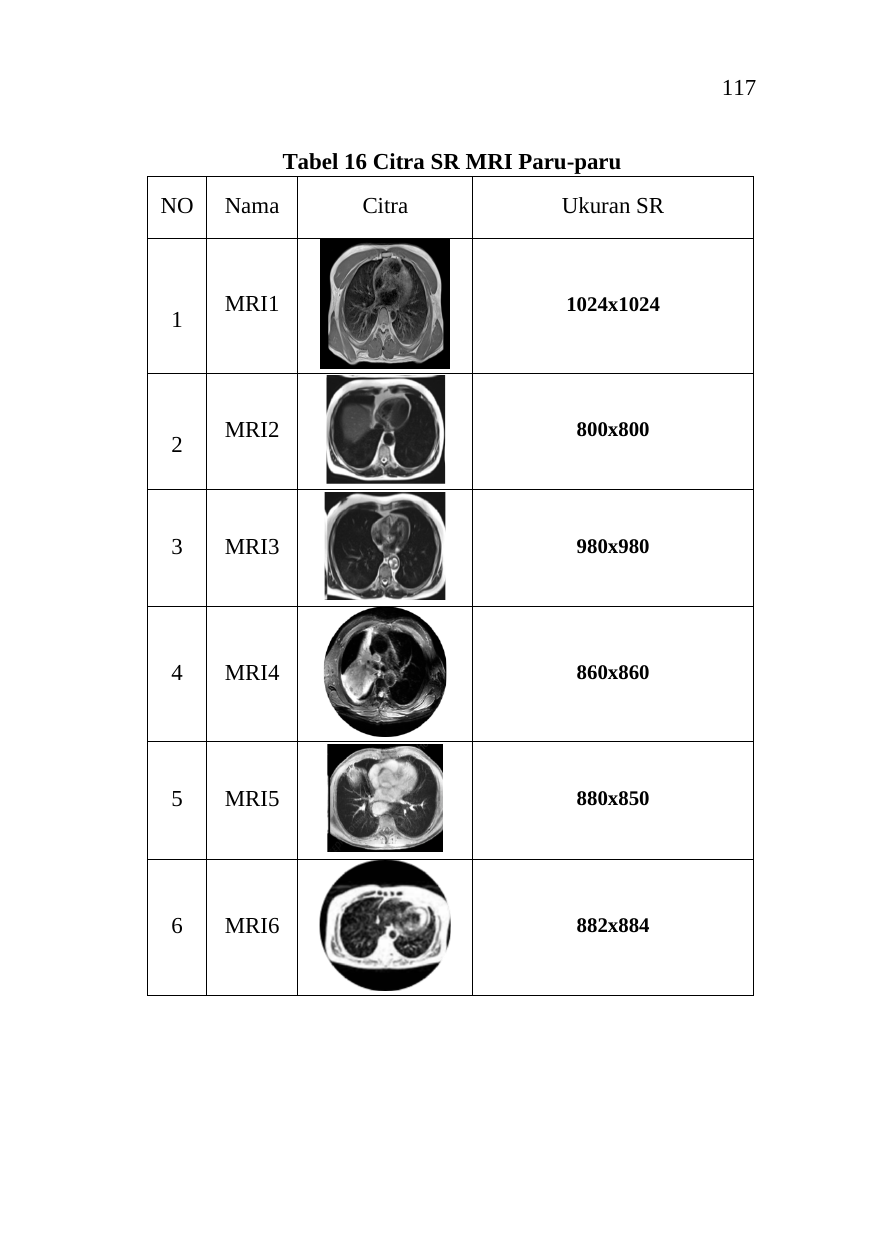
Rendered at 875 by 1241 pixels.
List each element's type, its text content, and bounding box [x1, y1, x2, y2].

picture [325, 375, 446, 484]
picture [323, 607, 447, 737]
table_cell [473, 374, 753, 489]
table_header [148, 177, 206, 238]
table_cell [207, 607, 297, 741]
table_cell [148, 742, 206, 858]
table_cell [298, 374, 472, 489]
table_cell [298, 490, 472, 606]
picture [324, 492, 446, 600]
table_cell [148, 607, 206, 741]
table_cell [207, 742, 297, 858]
text Tabel 16 Citra SR MRI Paru-paru [148, 148, 756, 174]
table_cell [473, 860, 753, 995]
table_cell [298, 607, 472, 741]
picture [327, 744, 443, 852]
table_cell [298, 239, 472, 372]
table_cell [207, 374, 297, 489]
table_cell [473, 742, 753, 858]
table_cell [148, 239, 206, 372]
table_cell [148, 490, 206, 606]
picture [319, 859, 451, 991]
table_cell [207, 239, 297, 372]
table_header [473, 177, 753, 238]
picture [320, 238, 450, 369]
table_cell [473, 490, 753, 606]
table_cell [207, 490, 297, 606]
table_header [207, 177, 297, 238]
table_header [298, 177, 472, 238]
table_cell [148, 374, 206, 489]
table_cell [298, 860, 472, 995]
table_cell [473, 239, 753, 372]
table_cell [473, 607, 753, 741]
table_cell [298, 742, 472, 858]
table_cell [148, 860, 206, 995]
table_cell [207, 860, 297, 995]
